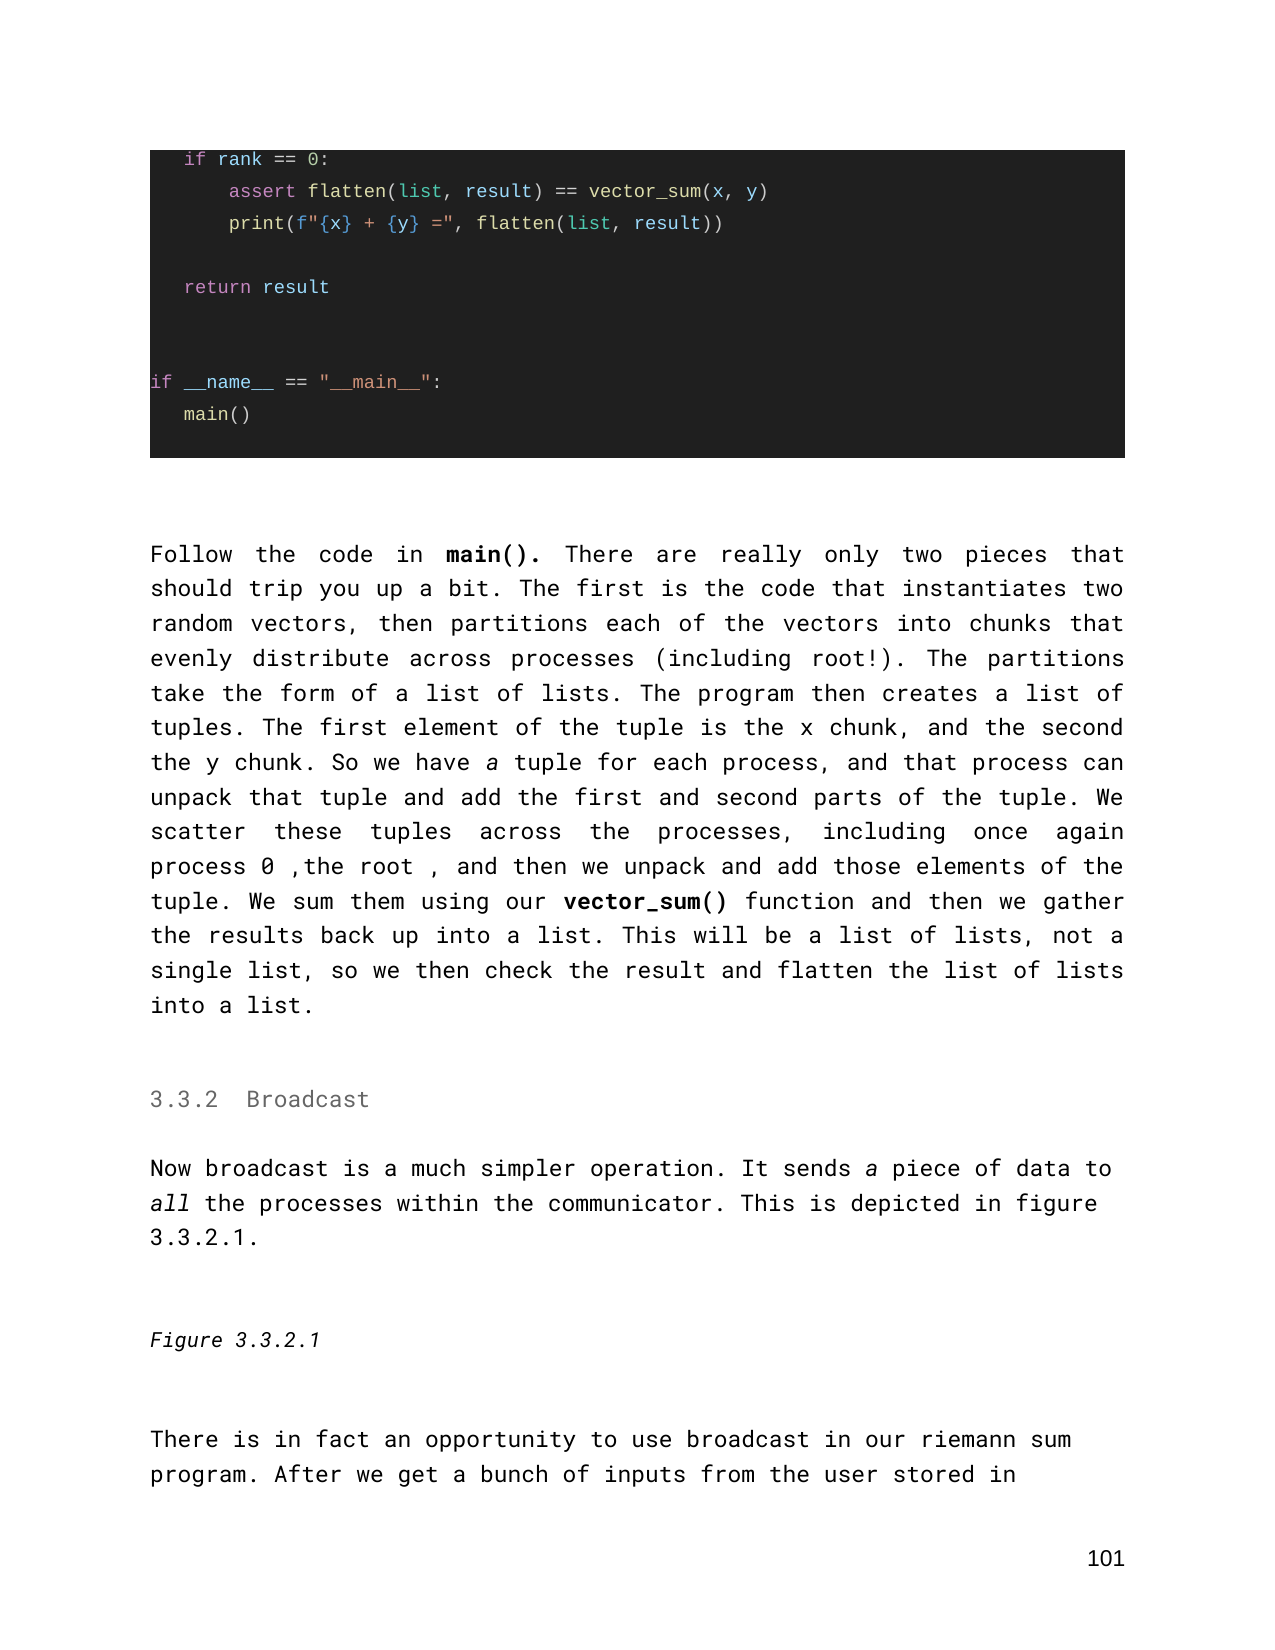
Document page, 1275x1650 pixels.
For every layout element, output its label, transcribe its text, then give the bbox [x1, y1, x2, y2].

text if rank == 0: [150, 150, 1125, 171]
text main() [150, 405, 1125, 426]
subtitle 3.3.2 Broadcast [150, 1083, 1125, 1114]
text assert flatten(list, result) == vector_sum(x, y) [150, 182, 1125, 203]
text if __name__ == "__main__": [150, 373, 1125, 394]
text print(f"{x} + {y} =", flatten(list, result)) [150, 214, 1125, 235]
text return result [150, 277, 1125, 299]
text Now broadcast is a much simpler operation. It sends a piece of data to all the processes within the communicator. This is depicted in figure 3.3.2.1. [150, 1152, 1125, 1252]
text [150, 1423, 1125, 1488]
text Follow the code in main(). There are really only two pieces that should trip you up a bit. The first is the code that instantiates two random vectors, then partitions each of the vectors into chunks that evenly distribute across processes (including root!). The partitions take the form of a list of lists. The program then creates a list of tuples. The first element of the tuple is the x chunk, and the second the y chunk. So we have a tuple for each process, and that process can unpack that tuple and add the first and second parts of the tuple. We scatter these tuples across the processes, including once again process 0 ,the root , and then we unpack and add those elements of the tuple. We sum them using our vector_sum() function and then we gather the results back up into a list. This will be a list of lists, not a single list, so we then check the result and flatten the list of lists into a list. [150, 538, 1125, 1019]
text Figure 3.3.2.1 [150, 1326, 1125, 1353]
